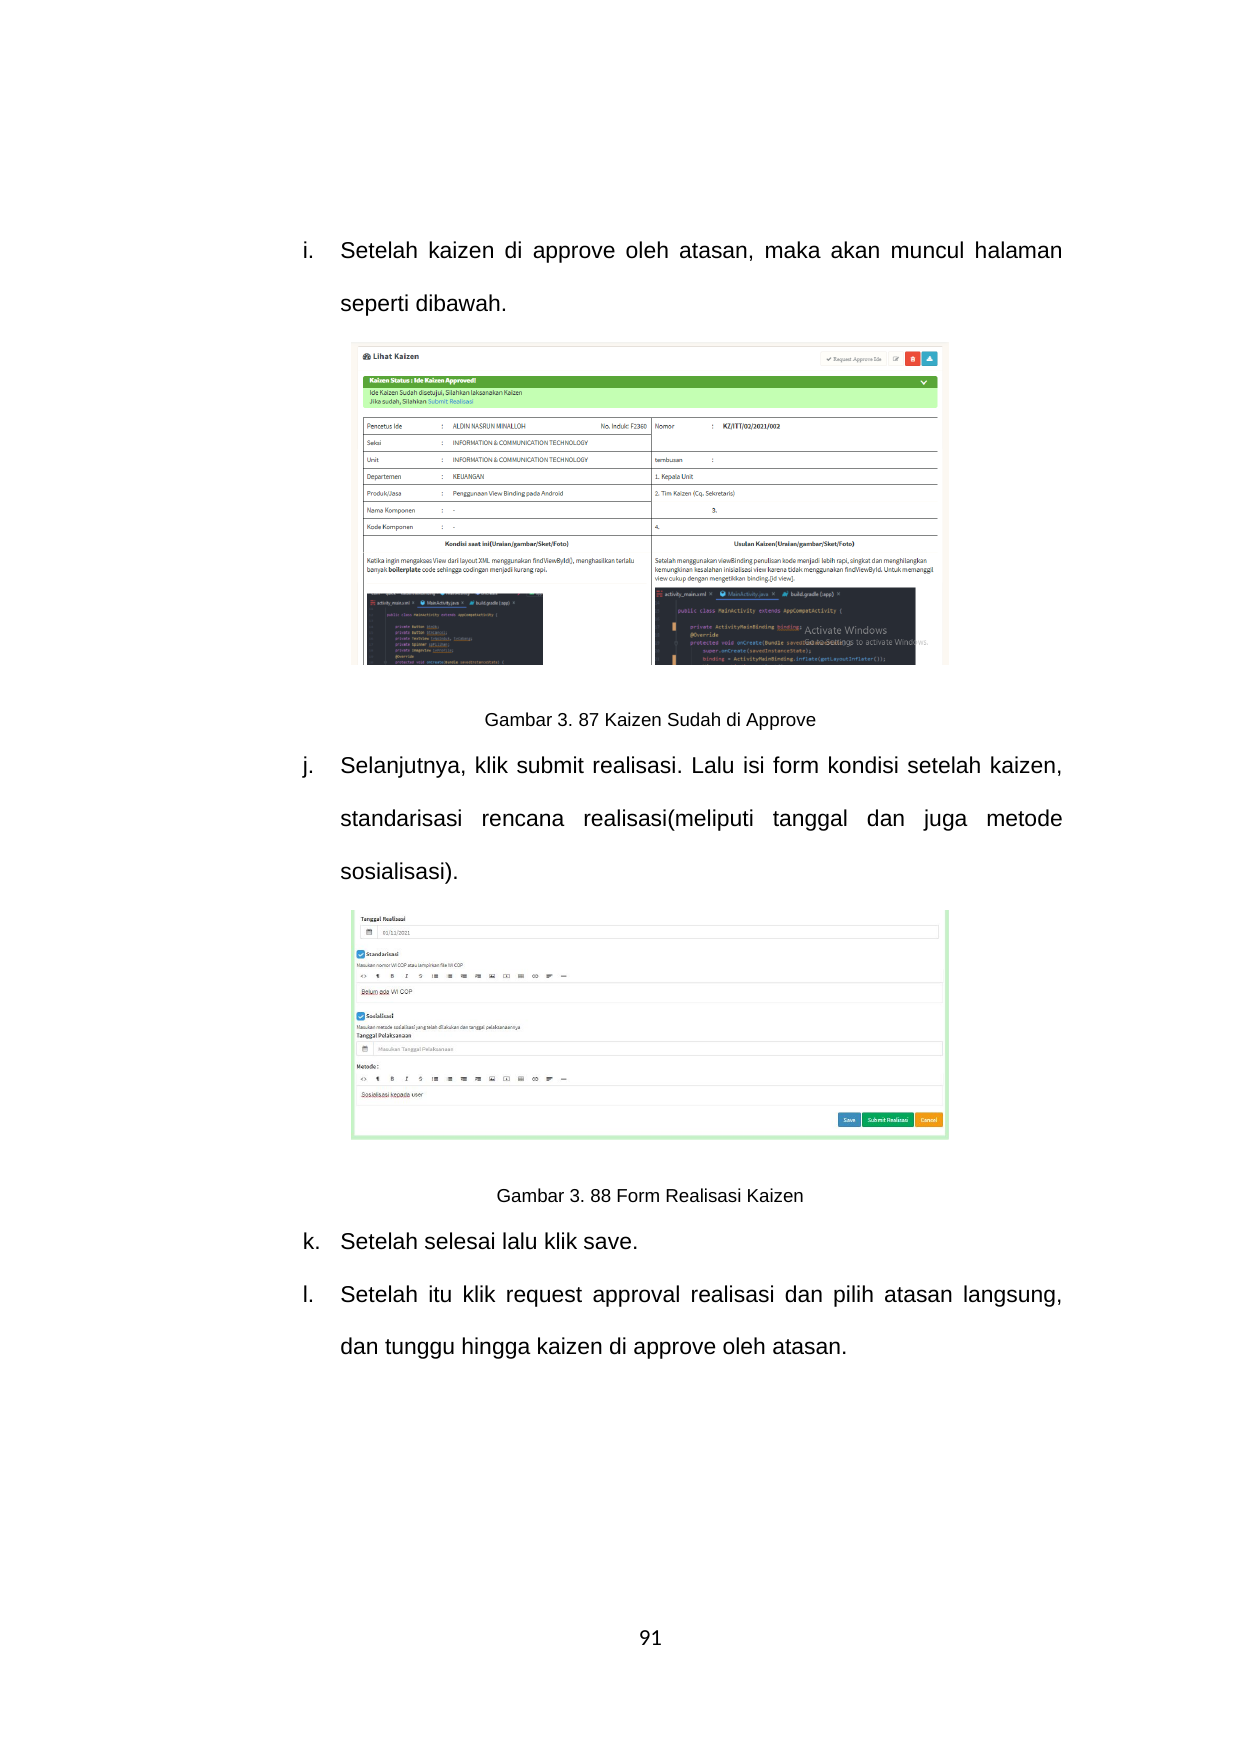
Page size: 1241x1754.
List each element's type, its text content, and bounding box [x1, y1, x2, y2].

text Gambar 3. 88 Form Realisasi Kaizen [237, 1185, 1063, 1206]
list Setelah selesai lalu klik save. [303, 1228, 1063, 1254]
list Selanjutnya, klik submit realisasi. Lalu isi form kondisi setelah kaizen, standarisasi rencana realisasi(meliputi tanggal dan juga metode sosialisasi). [303, 752, 1063, 884]
list Setelah itu klik request approval realisasi dan pilih atasan langsung, dan tunggu hingga kaizen di approve oleh atasan. [303, 1281, 1063, 1359]
picture [351, 342, 949, 665]
text Gambar 3. 87 Kaizen Sudah di Approve [237, 709, 1063, 731]
list Setelah kaizen di approve oleh atasan, maka akan muncul halaman seperti dibawah. [303, 237, 1063, 316]
picture [351, 910, 949, 1140]
